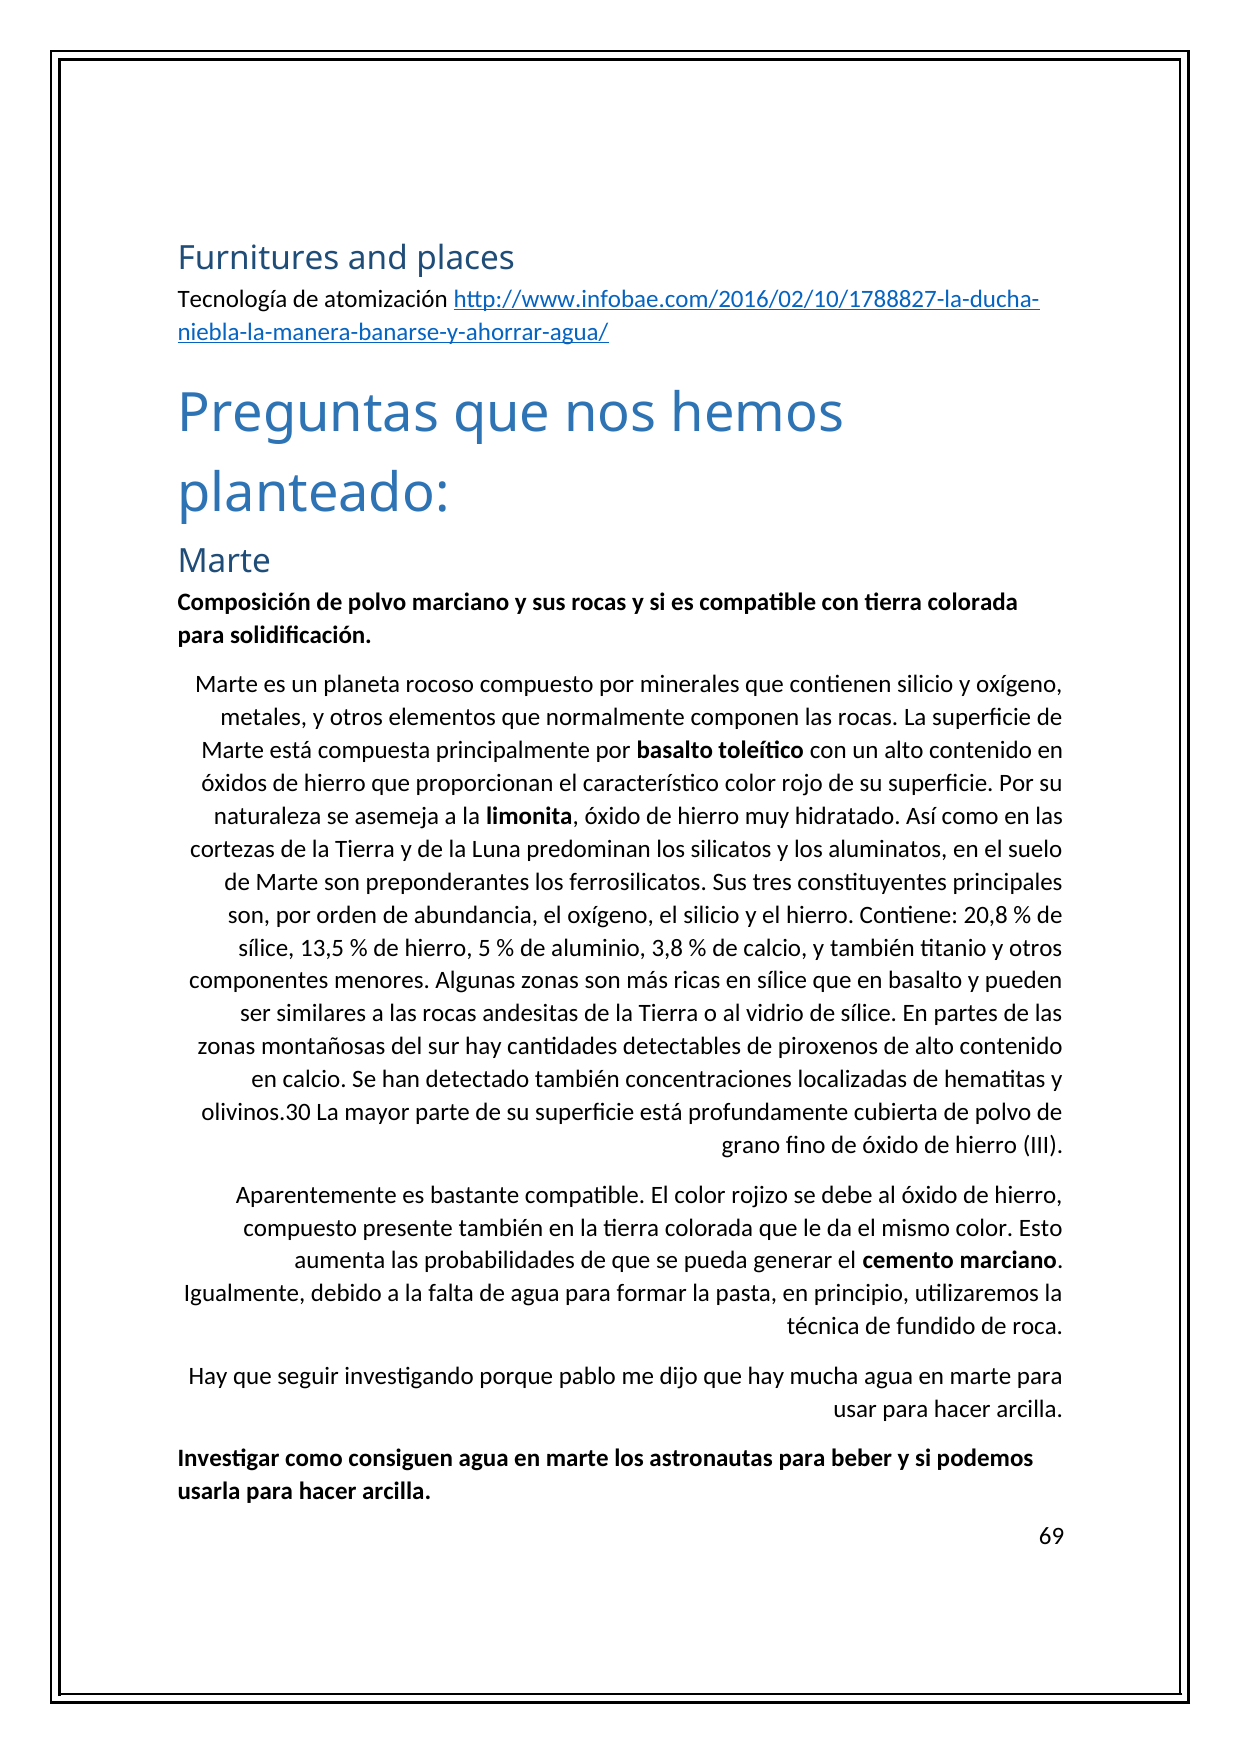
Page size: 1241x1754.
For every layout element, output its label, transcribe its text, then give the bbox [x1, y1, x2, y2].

subtitle Marte [177, 537, 1063, 582]
subtitle Furnitures and places [177, 234, 1063, 279]
text Hay que seguir investigando porque pablo me dijo que hay mucha agua en marte para usar para hacer arcilla. [177, 1360, 1063, 1423]
text Aparentemente es bastante compatible. El color rojizo se debe al óxido de hierro, compuesto presente también en la tierra colorada que le da el mismo color. Esto aumenta las probabilidades de que se pueda generar el cemento marciano. Igualmente, debido a la falta de agua para formar la pasta, en principio, utilizaremos la técnica de fundido de roca. [177, 1179, 1063, 1341]
text Investigar como consiguen agua en marte los astronautas para beber y si podemos usarla para hacer arcilla. [177, 1443, 1063, 1506]
subtitle Preguntas que nos hemos planteado: [177, 374, 1063, 527]
text Marte es un planeta rocoso compuesto por minerales que contienen silicio y oxígeno, metales, y otros elementos que normalmente componen las rocas. La superficie de Marte está compuesta principalmente por basalto toleítico con un alto contenido en óxidos de hierro que proporcionan el característico color rojo de su superficie. Por su naturaleza se asemeja a la limonita, óxido de hierro muy hidratado. Así como en las cortezas de la Tierra y de la Luna predominan los silicatos y los aluminatos, en el suelo de Marte son preponderantes los ferrosilicatos. Sus tres constituyentes principales son, por orden de abundancia, el oxígeno, el silicio y el hierro. Contiene: 20,8 % de sílice, 13,5 % de hierro, 5 % de aluminio, 3,8 % de calcio, y también titanio y otros componentes menores. Algunas zonas son más ricas en sílice que en basalto y pueden ser similares a las rocas andesitas de la Tierra o al vidrio de sílice. En partes de las zonas montañosas del sur hay cantidades detectables de piroxenos de alto contenido en calcio. Se han detectado también concentraciones localizadas de hematitas y olivinos.30 La mayor parte de su superficie está profundamente cubierta de polvo de grano fino de óxido de hierro (III). [177, 668, 1063, 1160]
text Tecnología de atomización http://www.infobae.com/2016/02/10/1788827-la-ducha-niebla-la-manera-banarse-y-ahorrar-agua/ [177, 283, 1063, 346]
text Composición de polvo marciano y sus rocas y si es compatible con tierra colorada para solidificación. [177, 586, 1063, 649]
